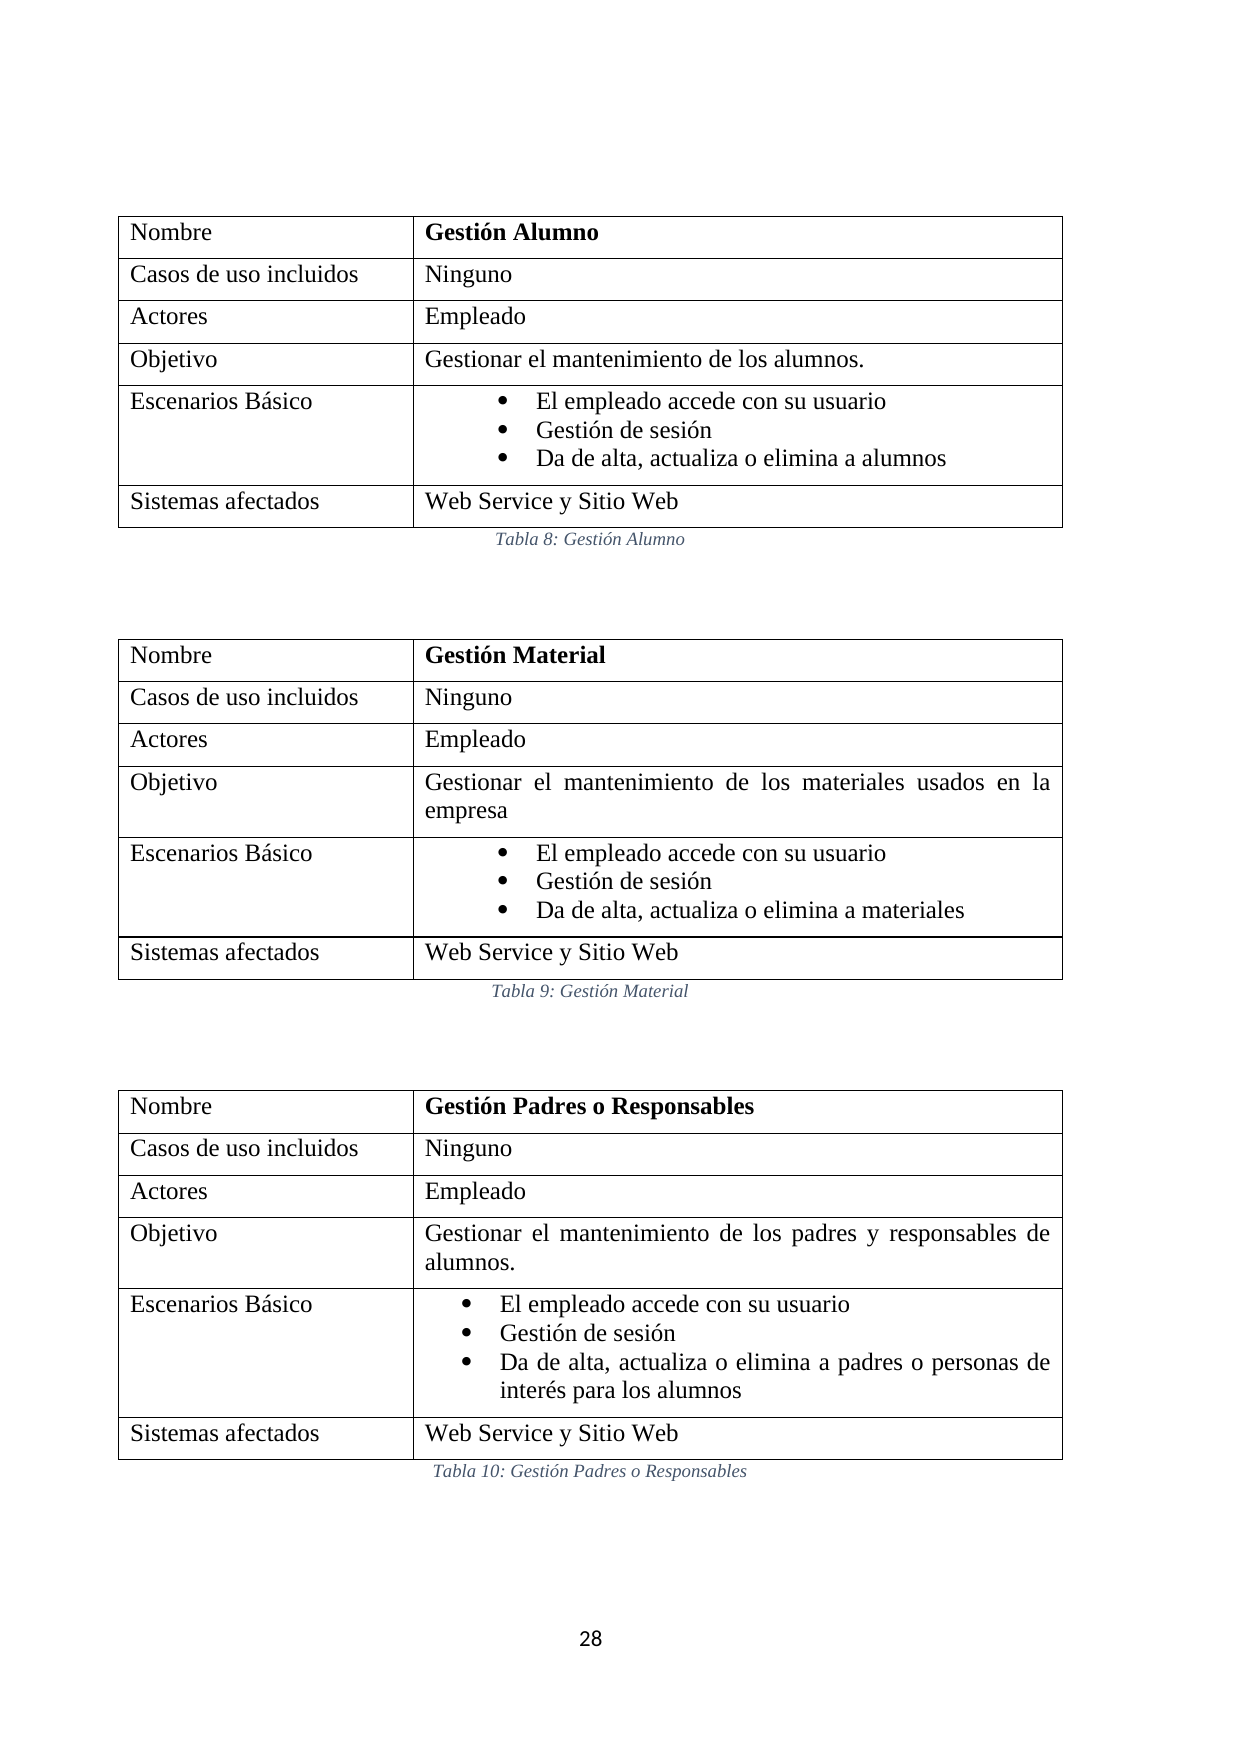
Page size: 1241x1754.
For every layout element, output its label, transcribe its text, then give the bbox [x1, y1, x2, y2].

table_header Gestión Material [414, 640, 1062, 681]
table_cell El empleado accede con su usuario Gestión de sesión Da de alta, actualiza o elimina a padres o personas de interés para los alumnos [414, 1289, 1062, 1417]
table_cell Actores [119, 1176, 413, 1217]
table_cell Objetivo [119, 1218, 413, 1288]
table_cell Sistemas afectados [119, 1418, 413, 1459]
table_cell Web Service y Sitio Web [414, 1418, 1062, 1459]
text Tabla 8: Gestión Alumno [118, 528, 1063, 550]
table_cell Web Service y Sitio Web [414, 486, 1062, 527]
table_cell Sistemas afectados [119, 938, 413, 979]
table_cell Empleado [414, 301, 1062, 343]
table_cell Sistemas afectados [119, 486, 413, 527]
table_cell Escenarios Básico [119, 1289, 413, 1417]
table_cell Ninguno [414, 682, 1062, 723]
table_cell Escenarios Básico [119, 838, 413, 936]
text Tabla 9: Gestión Material [118, 980, 1063, 1001]
table_cell Gestionar el mantenimiento de los padres y responsables de alumnos. [414, 1218, 1062, 1288]
table_cell Casos de uso incluidos [119, 682, 413, 723]
text Tabla 10: Gestión Padres o Responsables [118, 1460, 1063, 1482]
table_cell Empleado [414, 1176, 1062, 1217]
table_header Gestión Padres o Responsables [414, 1091, 1062, 1132]
table_cell Web Service y Sitio Web [414, 938, 1062, 979]
table_header Nombre [119, 217, 413, 258]
table_cell Objetivo [119, 767, 413, 837]
table_cell Escenarios Básico [119, 386, 413, 485]
table_cell Casos de uso incluidos [119, 259, 413, 300]
table_header Gestión Alumno [414, 217, 1062, 258]
table_cell Actores [119, 724, 413, 766]
table_cell El empleado accede con su usuario Gestión de sesión Da de alta, actualiza o elimina a alumnos [414, 386, 1062, 485]
table_cell Gestionar el mantenimiento de los materiales usados en la empresa [414, 767, 1062, 837]
table_cell Casos de uso incluidos [119, 1134, 413, 1175]
table_cell El empleado accede con su usuario Gestión de sesión Da de alta, actualiza o elimina a materiales [414, 838, 1062, 936]
table_cell Ninguno [414, 259, 1062, 300]
table_cell Gestionar el mantenimiento de los alumnos. [414, 344, 1062, 385]
table_header Nombre [119, 1091, 413, 1132]
table_cell Empleado [414, 724, 1062, 766]
table_cell Ninguno [414, 1134, 1062, 1175]
table_cell Objetivo [119, 344, 413, 385]
table_cell Actores [119, 301, 413, 343]
table_header Nombre [119, 640, 413, 681]
